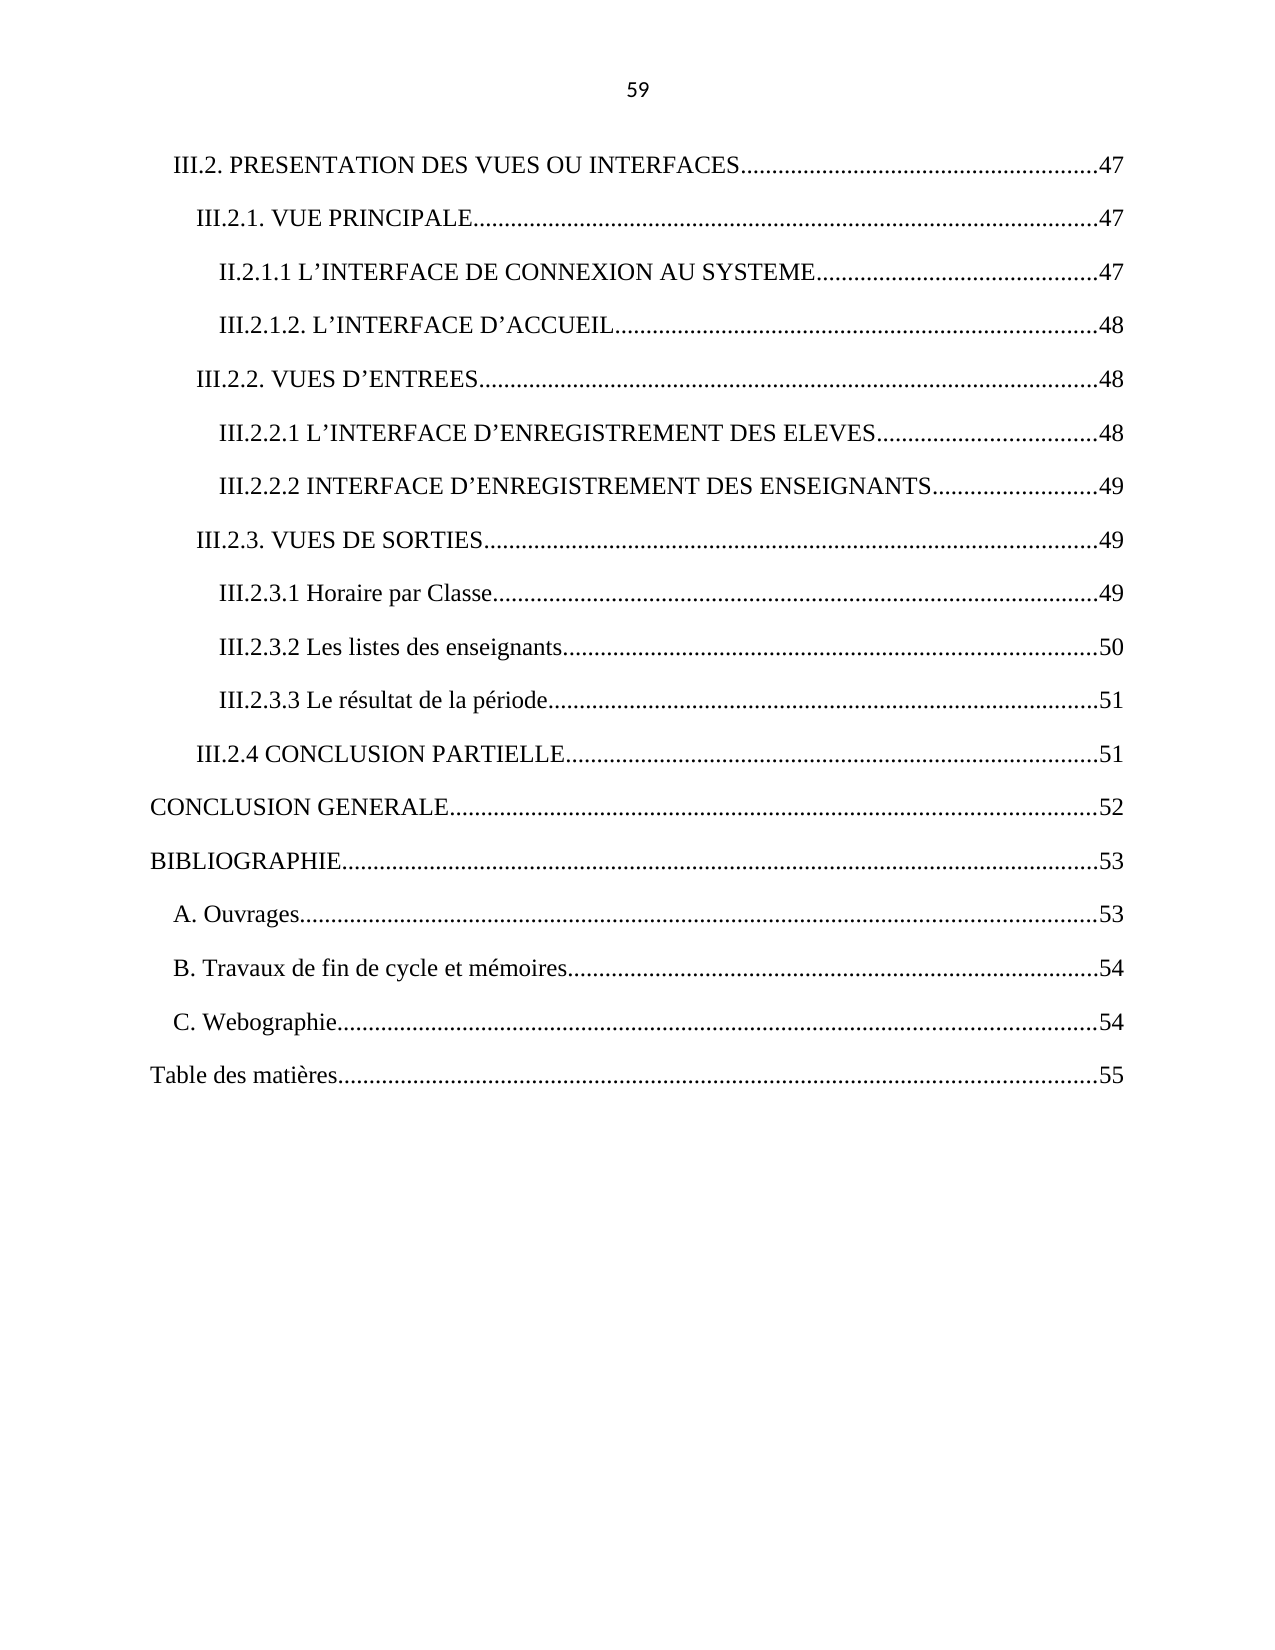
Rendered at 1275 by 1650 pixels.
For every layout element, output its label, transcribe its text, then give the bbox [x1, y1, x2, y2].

text III.2.2.2 INTERFACE D’ENREGISTREMENT DES ENSEIGNANTS 49 [219, 471, 1125, 500]
text III.2.3.1 Horaire par Classe 49 [219, 578, 1125, 607]
text CONCLUSION GENERALE 52 [150, 792, 1125, 821]
text III.2.2. VUES D’ENTREES 48 [196, 364, 1125, 393]
text III.2.3. VUES DE SORTIES 49 [196, 525, 1125, 553]
text III.2. PRESENTATION DES VUES OU INTERFACES 47 [173, 150, 1125, 179]
text III.2.3.2 Les listes des enseignants. 50 [219, 632, 1125, 661]
text C. Webographie 54 [173, 1007, 1125, 1035]
text III.2.3.3 Le résultat de la période 51 [219, 685, 1125, 714]
text III.2.4 CONCLUSION PARTIELLE 51 [196, 739, 1125, 768]
text II.2.1.1 L’INTERFACE DE CONNEXION AU SYSTEME 47 [219, 257, 1125, 286]
text III.2.2.1 L’INTERFACE D’ENREGISTREMENT DES ELEVES 48 [219, 418, 1125, 446]
text III.2.1. VUE PRINCIPALE 47 [196, 203, 1125, 232]
text A. Ouvrages 53 [173, 899, 1125, 928]
text III.2.1.2. L’INTERFACE D’ACCUEIL 48 [219, 311, 1125, 339]
text Table des matières 55 [150, 1060, 1125, 1089]
text B. Travaux de fin de cycle et mémoires 54 [173, 953, 1125, 982]
text BIBLIOGRAPHIE 53 [150, 846, 1125, 875]
